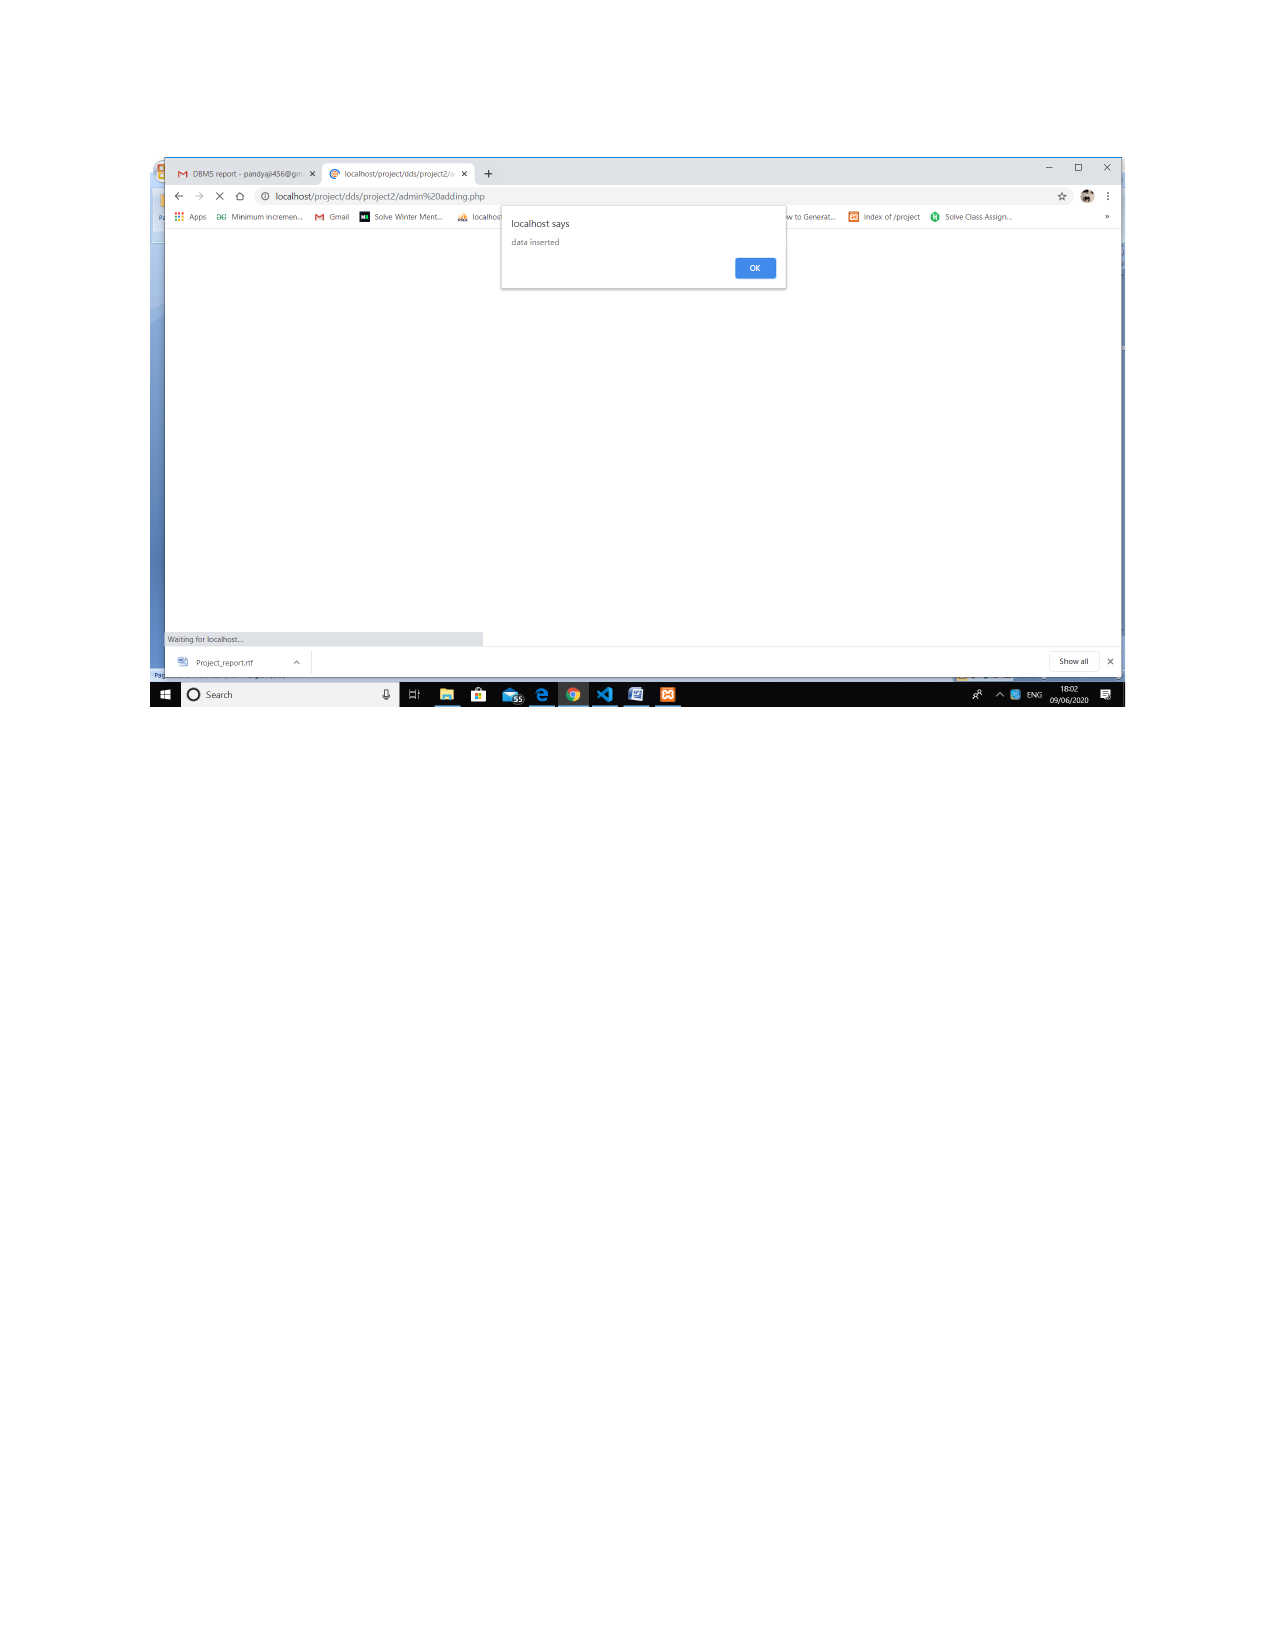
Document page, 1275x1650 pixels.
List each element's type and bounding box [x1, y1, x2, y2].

picture [150, 157, 1125, 707]
